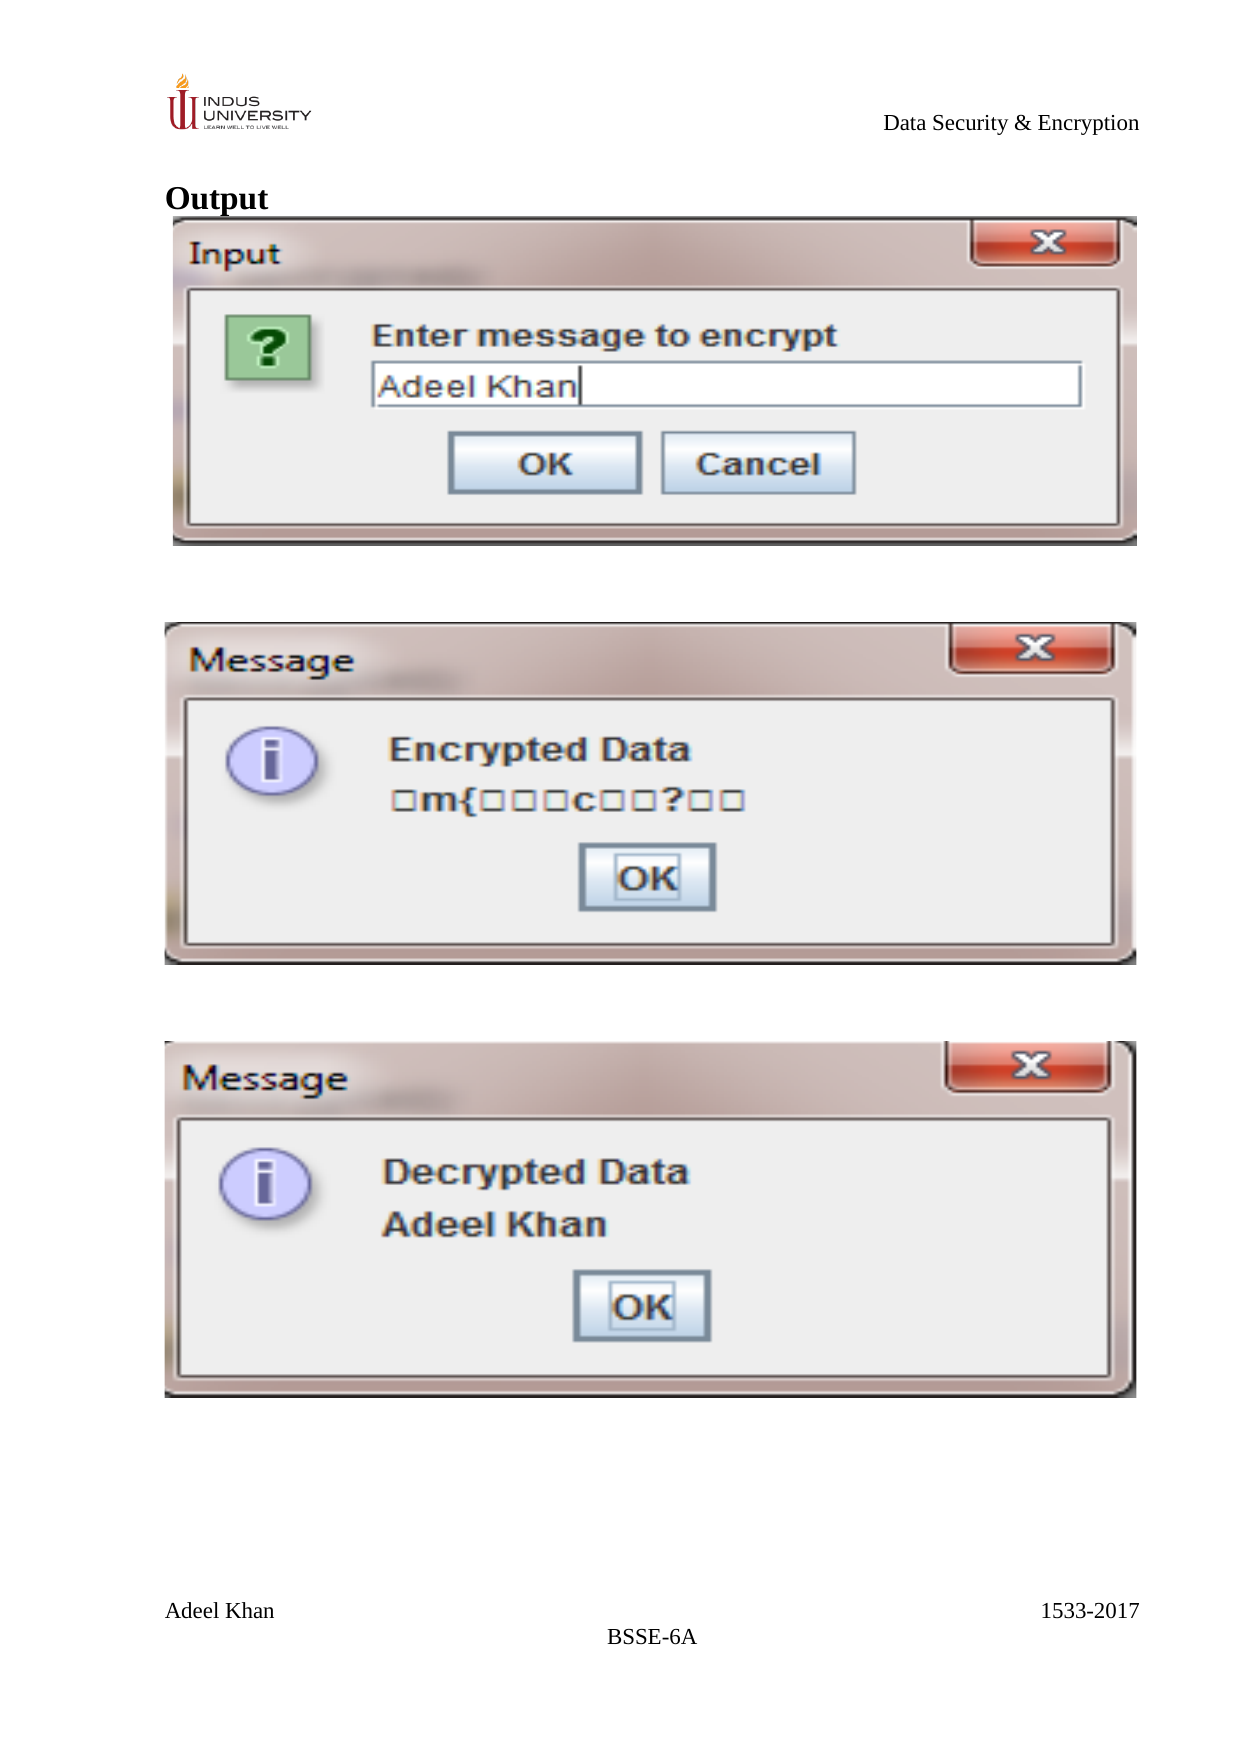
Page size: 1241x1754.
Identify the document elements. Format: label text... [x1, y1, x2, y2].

picture [164, 1041, 1137, 1398]
picture [164, 622, 1137, 965]
text Output [164, 178, 1176, 216]
picture [172, 216, 1137, 546]
picture [164, 73, 317, 130]
